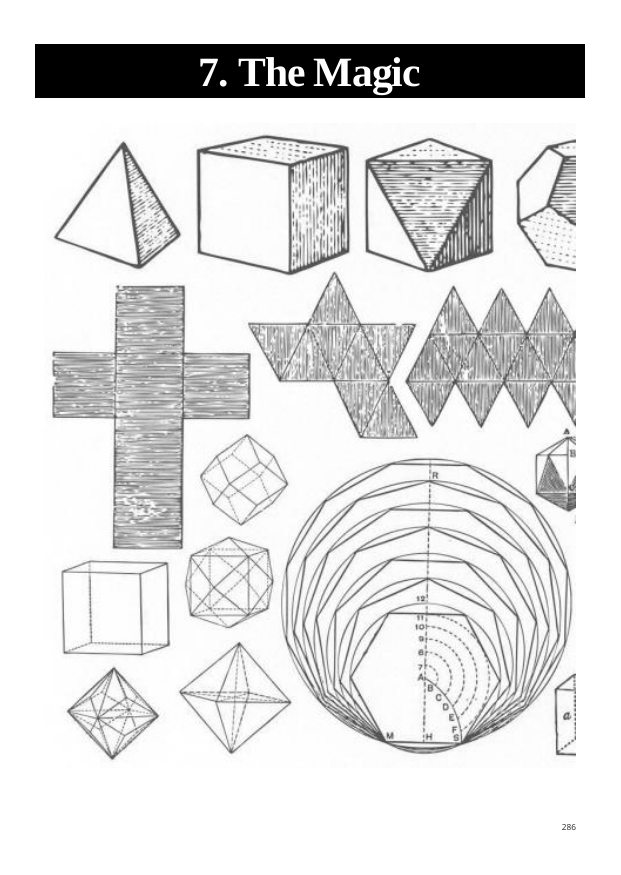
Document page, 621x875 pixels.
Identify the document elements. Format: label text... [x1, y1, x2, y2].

subtitle The Magic [36, 45, 584, 97]
picture [44, 123, 576, 768]
